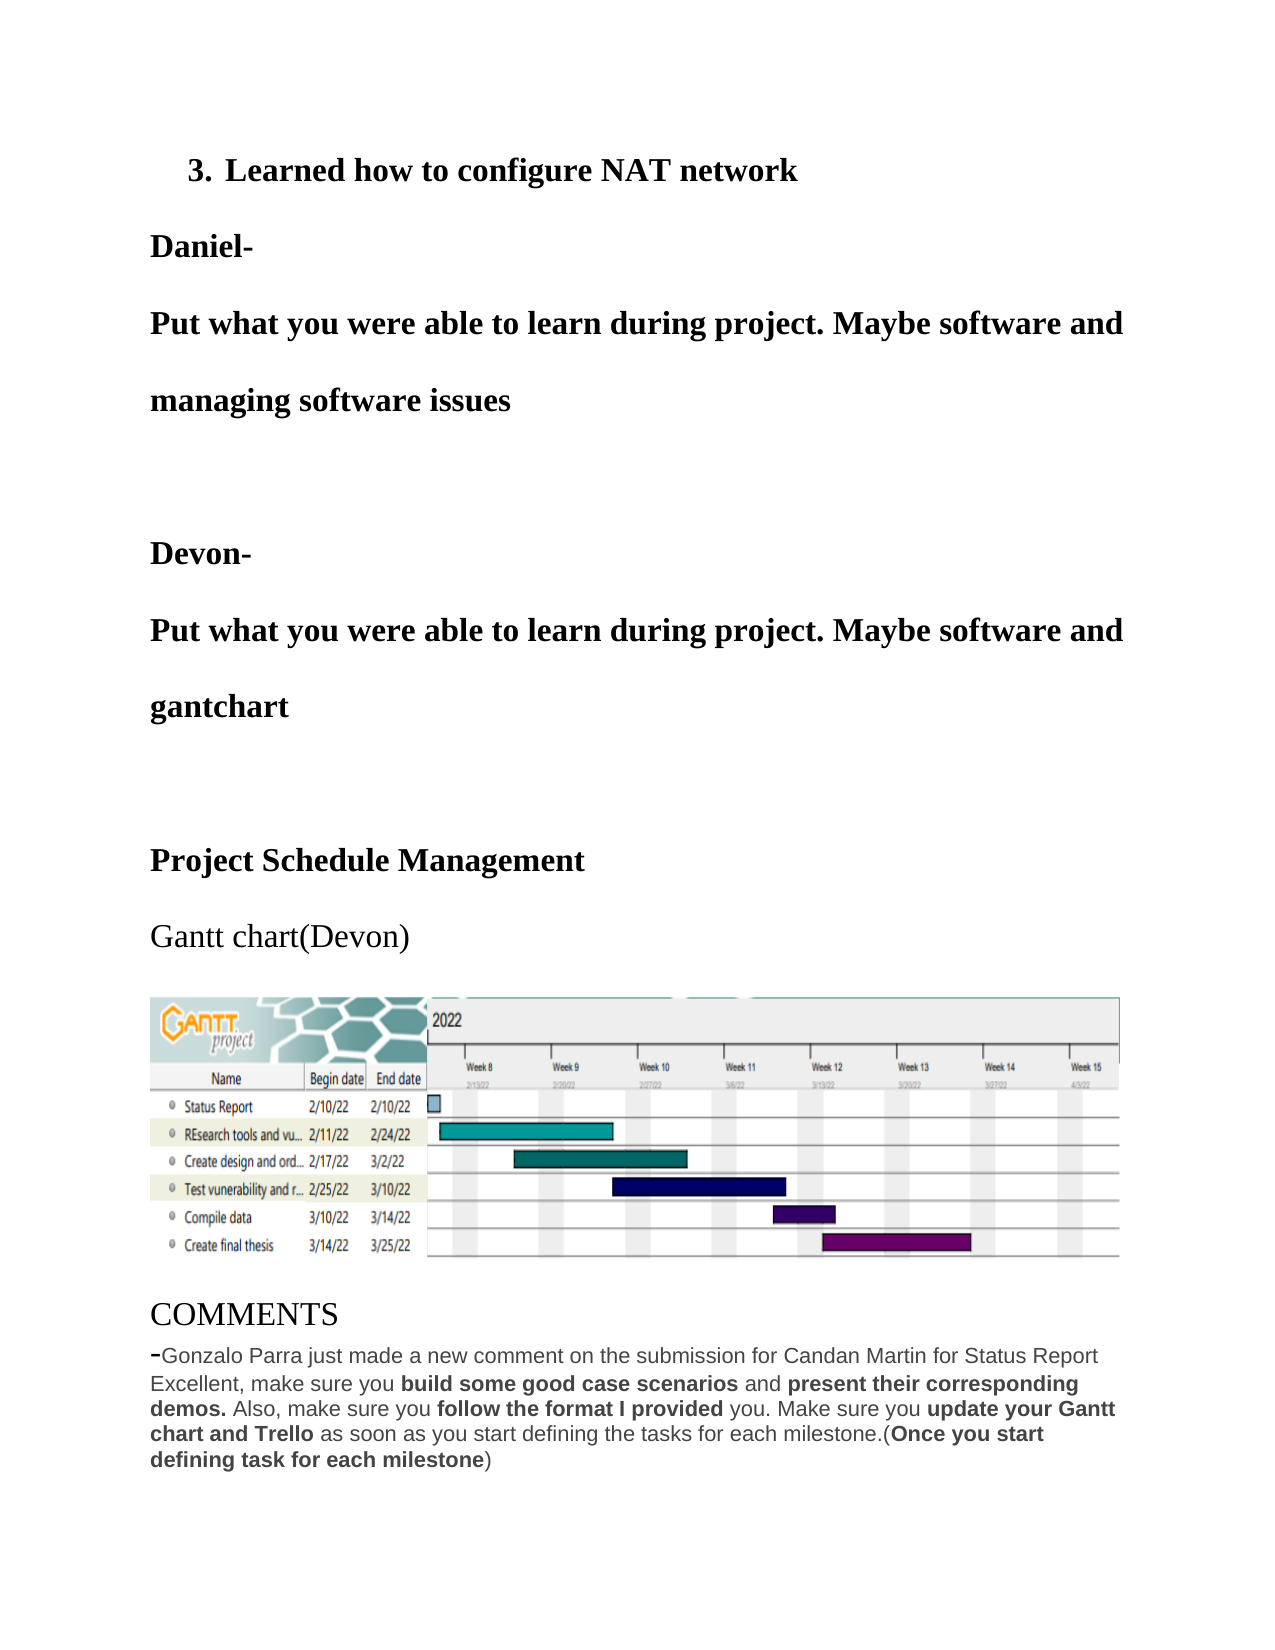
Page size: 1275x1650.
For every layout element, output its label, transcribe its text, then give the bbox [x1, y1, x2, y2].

picture [150, 993, 1125, 1266]
text Project Schedule Management [150, 840, 1125, 878]
list Learned how to configure NAT network [187, 150, 1125, 188]
text Excellent, make sure you build some good case scenarios and present their corresponding demos. Also, make sure you follow the format I provided you. Make sure you update your Gantt chart and Trello as soon as you start defining the tasks for each milestone.(Once you start defining task for each milestone) [492, 1371, 1125, 1472]
text -Gonzalo Parra just made a new comment on the submission for Candan Martin for Status Report [150, 1333, 1125, 1371]
text COMMENTS [150, 1294, 1125, 1333]
text Daniel- [150, 227, 1125, 265]
text Put what you were able to learn during project. Maybe software and managing software issues [150, 303, 1125, 418]
text Devon- [150, 533, 1125, 572]
text Put what you were able to learn during project. Maybe software and gantchart [150, 610, 1125, 725]
text Gantt chart(Devon) [150, 917, 1125, 955]
